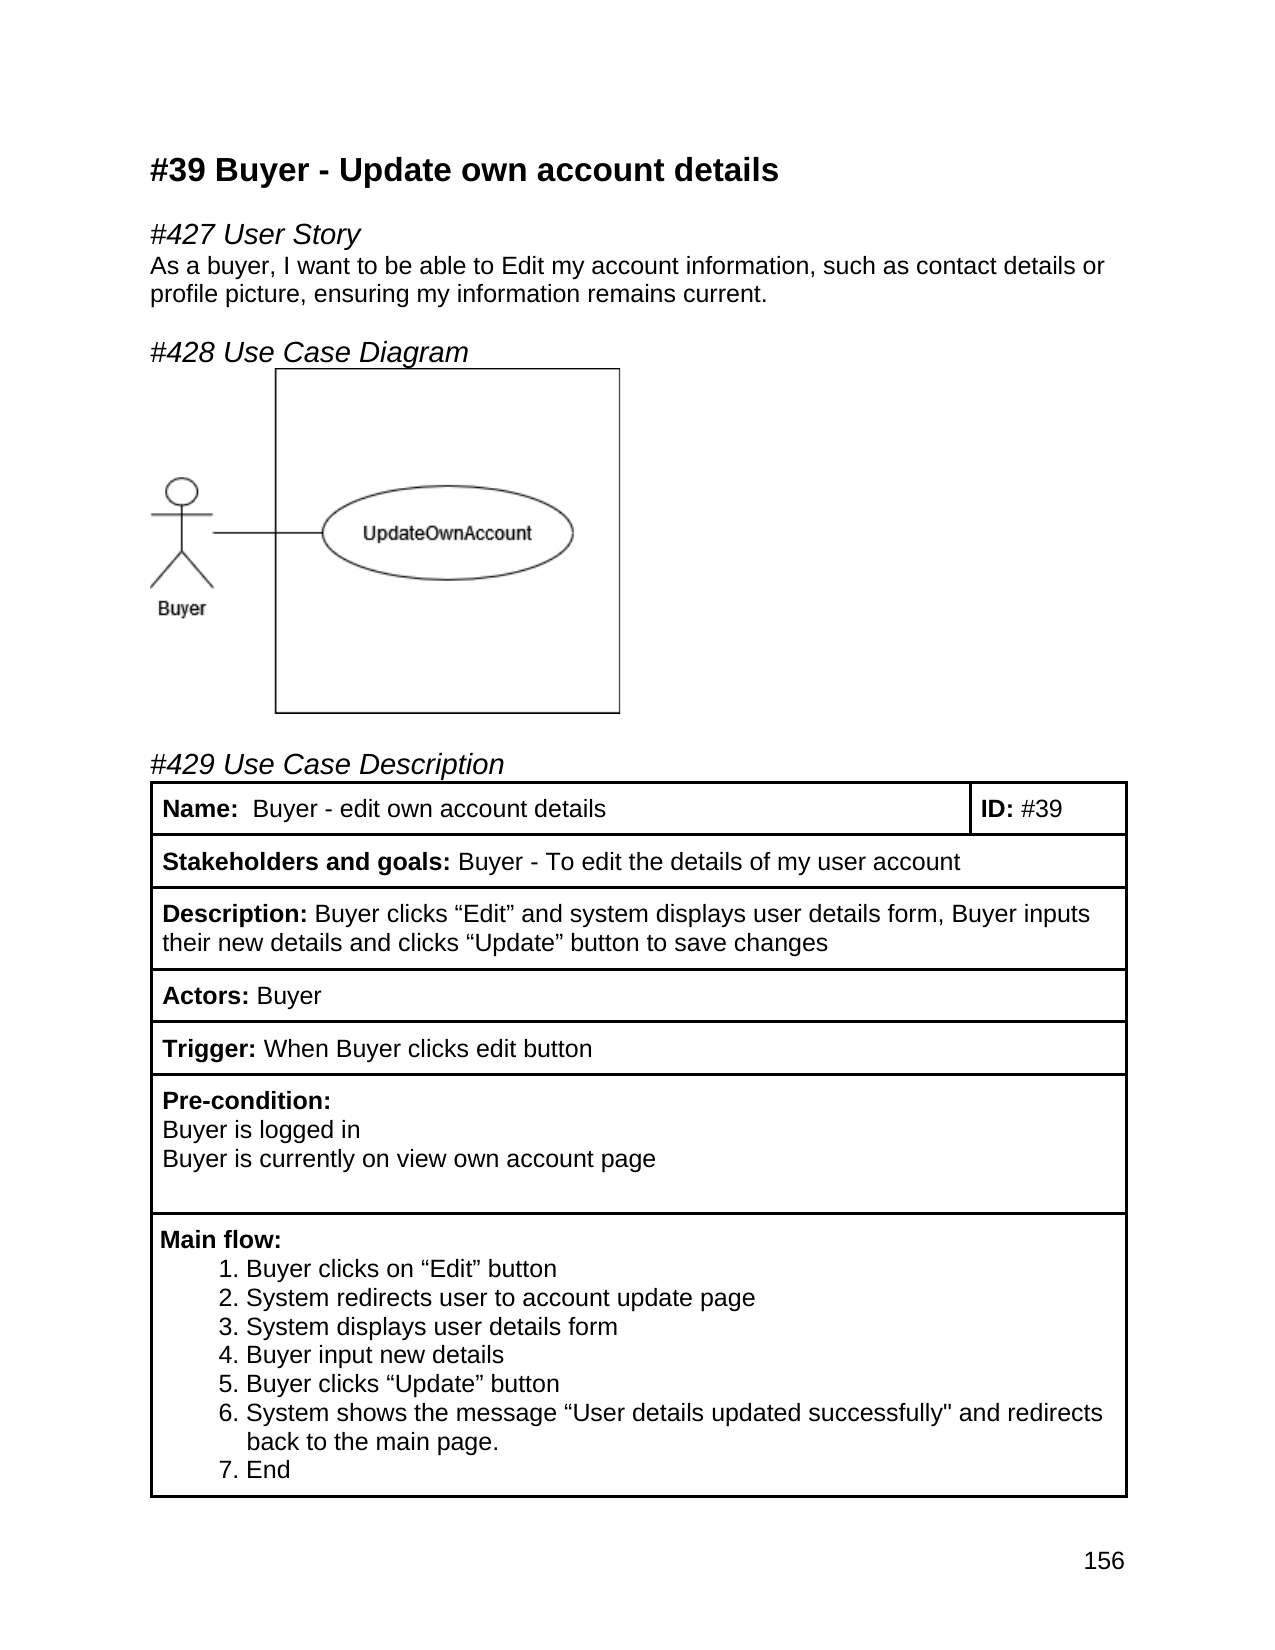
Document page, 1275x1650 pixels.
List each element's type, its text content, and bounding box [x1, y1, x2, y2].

text As a buyer, I want to be able to Edit my account information, such as contact details or profile picture, ensuring my information remains current. [150, 251, 1125, 308]
table_cell Main flow: 1. Buyer clicks on “Edit” button 2. System redirects user to account update page 3. System displays user details form 4. Buyer input new details 5. Buyer clicks “Update” button 6. System shows the message “User details updated successfully" and redirects back to the main page. 7. End [153, 1215, 1125, 1494]
table_cell Description: Buyer clicks “Edit” and system displays user details form, Buyer inputs their new details and clicks “Update” button to save changes [153, 889, 1125, 967]
table_header Name: Buyer - edit own account details [153, 784, 969, 833]
text #427 User Story [150, 217, 1125, 251]
table_cell Pre-condition: Buyer is logged in Buyer is currently on view own account page [153, 1076, 1125, 1212]
text #429 Use Case Description [150, 747, 1125, 781]
text #428 Use Case Diagram [150, 334, 1125, 368]
table_cell Stakeholders and goals: Buyer - To edit the details of my user account [153, 836, 1125, 886]
table_header ID: #39 [972, 784, 1125, 833]
picture [150, 368, 621, 714]
table_cell Trigger: When Buyer clicks edit button [153, 1023, 1125, 1073]
table_cell Actors: Buyer [153, 971, 1125, 1020]
subtitle #39 Buyer - Update own account details [150, 150, 1125, 188]
